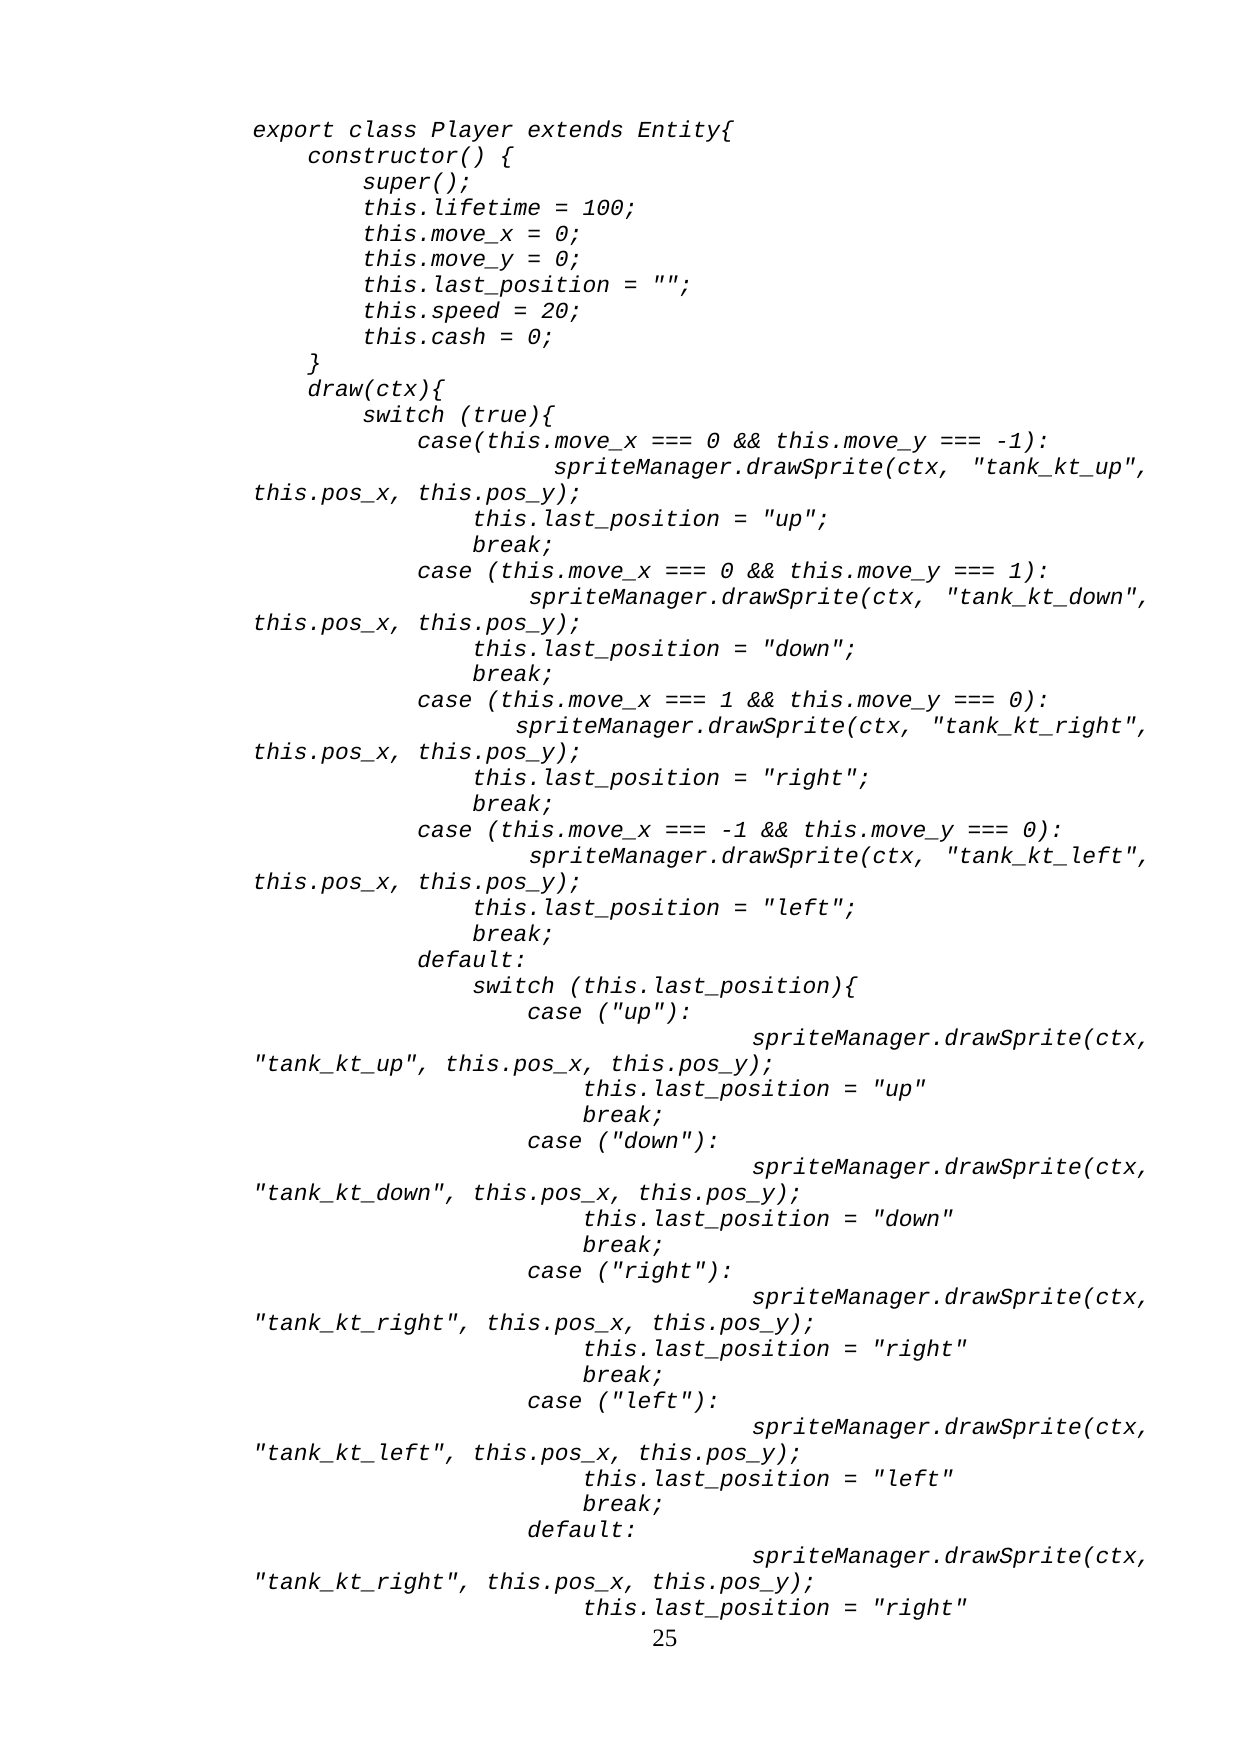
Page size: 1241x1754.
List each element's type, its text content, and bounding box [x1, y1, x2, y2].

list spriteManager.drawSprite(ctx, "tank_kt_up", this.pos_x, this.pos_y); [252, 455, 1152, 507]
list this.last_position = "right" [252, 1337, 1152, 1363]
list this.speed = 20; [252, 300, 1152, 326]
list spriteManager.drawSprite(ctx, "tank_kt_right", this.pos_x, this.pos_y); [252, 1545, 1152, 1597]
list spriteManager.drawSprite(ctx, "tank_kt_right", this.pos_x, this.pos_y); [252, 1285, 1152, 1337]
list constructor() { [252, 144, 1152, 170]
list switch (true){ [252, 403, 1152, 429]
list spriteManager.drawSprite(ctx, "tank_kt_down", this.pos_x, this.pos_y); [252, 585, 1152, 637]
list break; [252, 1104, 1152, 1130]
list spriteManager.drawSprite(ctx, "tank_kt_up", this.pos_x, this.pos_y); [252, 1026, 1152, 1078]
list } [252, 352, 1152, 377]
list default: [252, 1519, 1152, 1545]
list spriteManager.drawSprite(ctx, "tank_kt_down", this.pos_x, this.pos_y); [252, 1156, 1152, 1207]
list break; [252, 1233, 1152, 1259]
list this.last_position = ""; [252, 274, 1152, 300]
list spriteManager.drawSprite(ctx, "tank_kt_left", this.pos_x, this.pos_y); [252, 1415, 1152, 1467]
list this.cash = 0; [252, 326, 1152, 352]
list case (this.move_x === 0 && this.move_y === 1): [252, 559, 1152, 585]
list export class Player extends Entity{ [252, 118, 1152, 144]
list case ("up"): [252, 1000, 1152, 1026]
list this.last_position = "right" [252, 1597, 1152, 1622]
list super(); [252, 170, 1152, 196]
list case (this.move_x === -1 && this.move_y === 0): [252, 818, 1152, 844]
list break; [252, 792, 1152, 818]
list spriteManager.drawSprite(ctx, "tank_kt_left", this.pos_x, this.pos_y); [252, 844, 1152, 896]
list case(this.move_x === 0 && this.move_y === -1): [252, 429, 1152, 455]
list this.last_position = "up"; [252, 507, 1152, 533]
list this.last_position = "down"; [252, 637, 1152, 663]
list spriteManager.drawSprite(ctx, "tank_kt_right", this.pos_x, this.pos_y); [252, 715, 1152, 767]
list this.last_position = "right"; [252, 767, 1152, 792]
list this.last_position = "down" [252, 1207, 1152, 1233]
list this.last_position = "up" [252, 1078, 1152, 1104]
list this.lifetime = 100; [252, 196, 1152, 222]
list break; [252, 1493, 1152, 1519]
list case ("down"): [252, 1130, 1152, 1156]
list this.move_y = 0; [252, 248, 1152, 274]
list draw(ctx){ [252, 377, 1152, 403]
list default: [252, 948, 1152, 974]
list break; [252, 663, 1152, 689]
list this.last_position = "left"; [252, 896, 1152, 922]
list this.move_x = 0; [252, 222, 1152, 248]
list break; [252, 533, 1152, 559]
list switch (this.last_position){ [252, 974, 1152, 1000]
list this.last_position = "left" [252, 1467, 1152, 1493]
list case ("right"): [252, 1259, 1152, 1285]
list case (this.move_x === 1 && this.move_y === 0): [252, 689, 1152, 715]
list case ("left"): [252, 1389, 1152, 1415]
list break; [252, 1363, 1152, 1389]
list break; [252, 922, 1152, 948]
